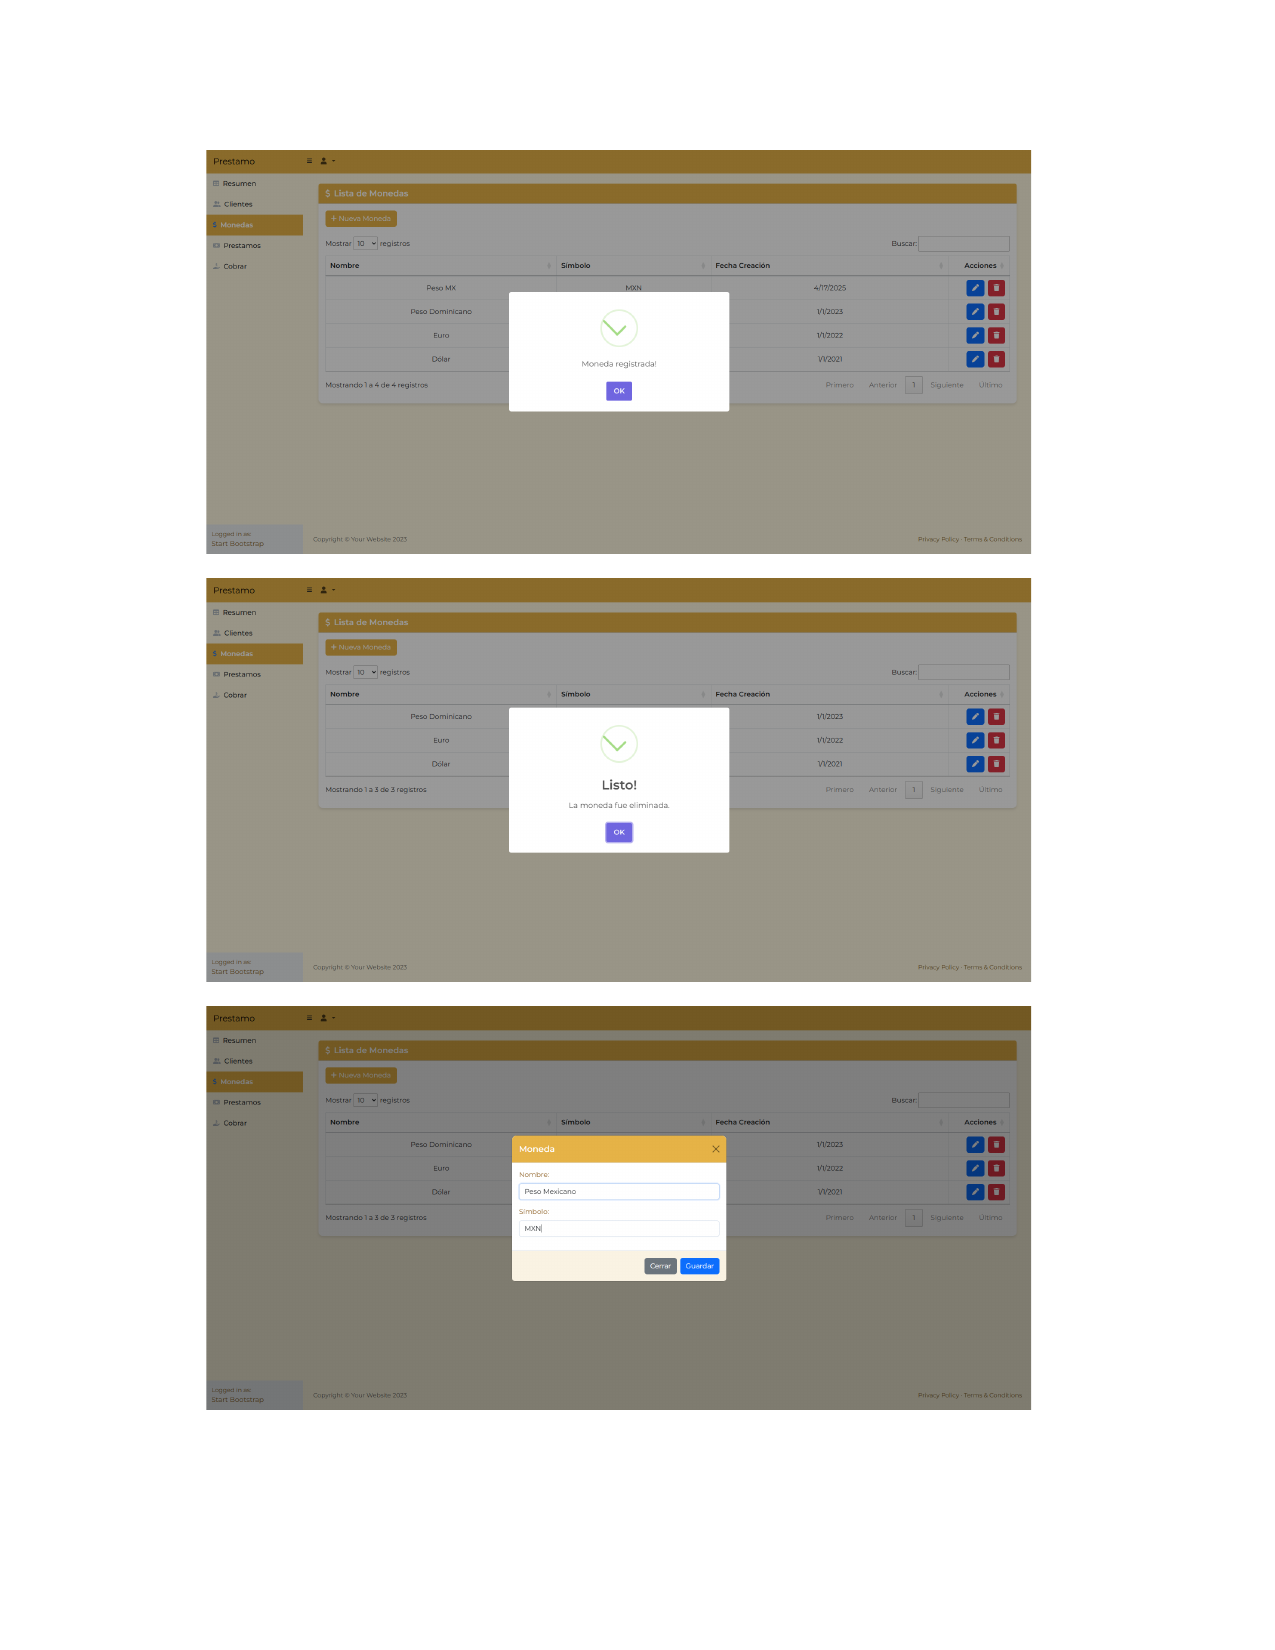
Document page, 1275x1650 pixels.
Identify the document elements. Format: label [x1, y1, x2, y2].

picture [206, 578, 1032, 982]
picture [206, 150, 1032, 554]
picture [206, 1006, 1032, 1410]
